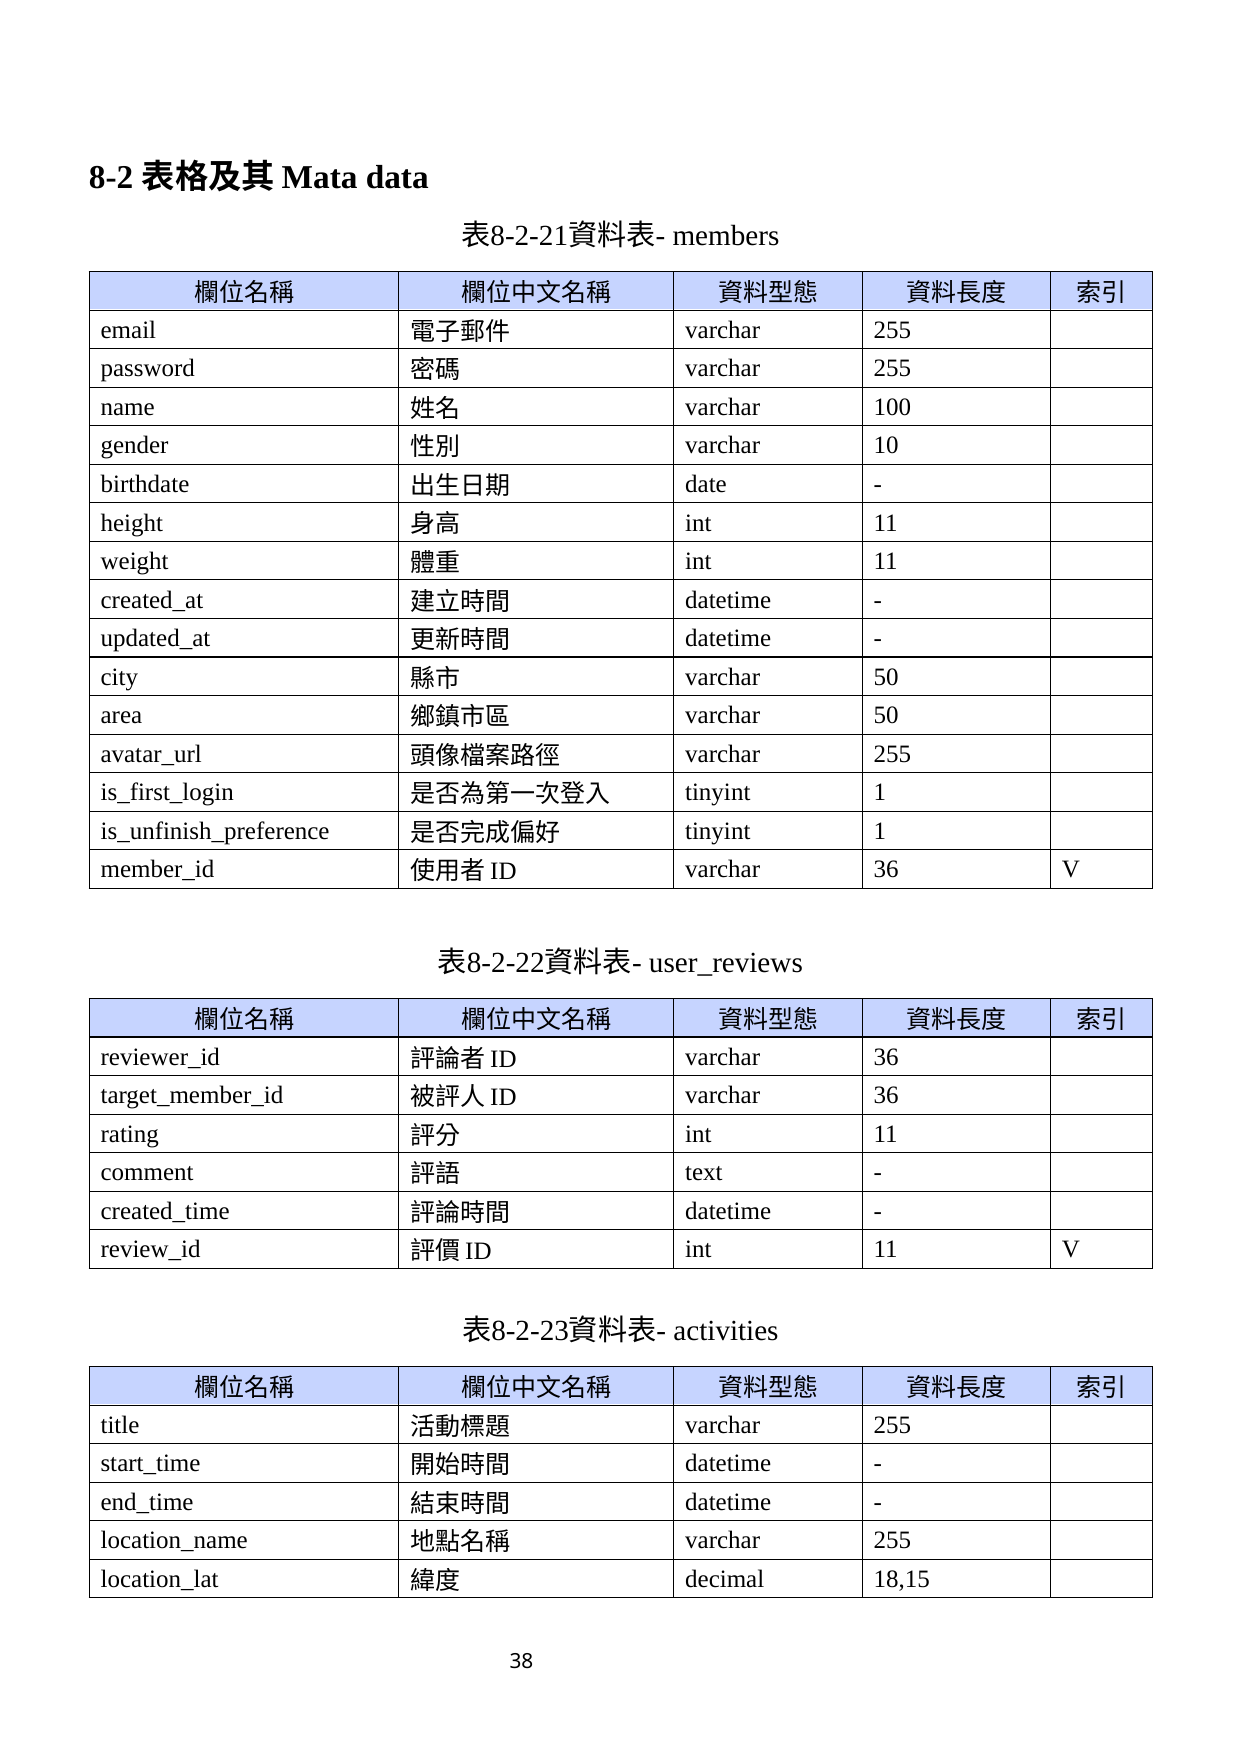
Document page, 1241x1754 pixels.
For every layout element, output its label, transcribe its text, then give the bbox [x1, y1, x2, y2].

table_cell varchar [674, 696, 862, 733]
table_cell varchar [674, 388, 862, 425]
table_cell target_member_id [90, 1076, 398, 1113]
table_cell 出生日期 [399, 465, 673, 502]
table_cell datetime [674, 619, 862, 656]
table_header 資料長度 [863, 1367, 1050, 1404]
table_cell varchar [674, 658, 862, 695]
table_header 欄位中文名稱 [399, 272, 673, 309]
table_cell varchar [674, 1406, 862, 1443]
table_cell birthdate [90, 465, 398, 502]
table_cell 11 [863, 1230, 1050, 1268]
table_cell 10 [863, 426, 1050, 464]
table_cell [1051, 619, 1152, 656]
table_cell 更新時間 [399, 619, 673, 656]
table_cell varchar [674, 426, 862, 464]
table_cell [1051, 1560, 1152, 1597]
table_cell [1051, 311, 1152, 348]
table_cell [1051, 426, 1152, 464]
table_cell - [863, 619, 1050, 656]
table_cell varchar [674, 1038, 862, 1075]
table_cell 開始時間 [399, 1444, 673, 1482]
table_cell [1051, 812, 1152, 849]
table_cell location_name [90, 1521, 398, 1559]
table_header 資料型態 [674, 272, 862, 309]
table_cell 結束時間 [399, 1483, 673, 1520]
table_cell weight [90, 542, 398, 579]
table_cell - [863, 1192, 1050, 1229]
table_cell 性別 [399, 426, 673, 464]
table_header 欄位名稱 [90, 272, 398, 309]
table_cell 是否完成偏好 [399, 812, 673, 849]
table_cell date [674, 465, 862, 502]
table_header 資料長度 [863, 999, 1050, 1036]
table_cell 1 [863, 773, 1050, 811]
table_cell email [90, 311, 398, 348]
table_cell [1051, 1444, 1152, 1482]
table_cell 36 [863, 1038, 1050, 1075]
table_cell datetime [674, 1192, 862, 1229]
table_cell [1051, 465, 1152, 502]
table_cell [1051, 1483, 1152, 1520]
table_cell comment [90, 1153, 398, 1191]
table_cell [1051, 1521, 1152, 1559]
table_header 資料型態 [674, 1367, 862, 1404]
table_cell - [863, 1483, 1050, 1520]
table_cell 100 [863, 388, 1050, 425]
table_cell V [1051, 850, 1152, 888]
table_cell 地點名稱 [399, 1521, 673, 1559]
table_cell 身高 [399, 503, 673, 541]
table_cell is_first_login [90, 773, 398, 811]
table_cell [1051, 658, 1152, 695]
table_header 資料型態 [674, 999, 862, 1036]
table_cell name [90, 388, 398, 425]
table_cell [1051, 1076, 1152, 1113]
table_header 索引 [1051, 1367, 1152, 1404]
table_cell 255 [863, 1521, 1050, 1559]
table_cell 建立時間 [399, 580, 673, 618]
table_cell tinyint [674, 773, 862, 811]
table_cell 50 [863, 658, 1050, 695]
table_cell 36 [863, 1076, 1050, 1113]
table_cell is_unfinish_preference [90, 812, 398, 849]
table_cell 18,15 [863, 1560, 1050, 1597]
table_cell reviewer_id [90, 1038, 398, 1075]
table_cell [1051, 1406, 1152, 1443]
table_cell 使用者ID [399, 850, 673, 888]
table_cell 姓名 [399, 388, 673, 425]
table_cell created_at [90, 580, 398, 618]
table_cell datetime [674, 1483, 862, 1520]
table_cell [1051, 1115, 1152, 1152]
table_cell 評論時間 [399, 1192, 673, 1229]
table_header 索引 [1051, 999, 1152, 1036]
table_cell 255 [863, 735, 1050, 772]
table_cell [1051, 773, 1152, 811]
table_cell avatar_url [90, 735, 398, 772]
table_cell updated_at [90, 619, 398, 656]
table_cell height [90, 503, 398, 541]
table_cell member_id [90, 850, 398, 888]
table_cell 11 [863, 503, 1050, 541]
table_cell varchar [674, 349, 862, 387]
table_cell varchar [674, 311, 862, 348]
table_cell [1051, 735, 1152, 772]
table_cell - [863, 580, 1050, 618]
table_cell title [90, 1406, 398, 1443]
table_header 欄位名稱 [90, 1367, 398, 1404]
table_cell 密碼 [399, 349, 673, 387]
table_cell [1051, 696, 1152, 733]
table_cell [1051, 1153, 1152, 1191]
table_cell int [674, 1115, 862, 1152]
table_cell [1051, 1192, 1152, 1229]
table_cell datetime [674, 1444, 862, 1482]
table_cell 是否為第一次登入 [399, 773, 673, 811]
table_cell varchar [674, 735, 862, 772]
table_cell gender [90, 426, 398, 464]
table_cell [1051, 542, 1152, 579]
table_cell varchar [674, 1521, 862, 1559]
table_cell 評論者ID [399, 1038, 673, 1075]
table_cell 頭像檔案路徑 [399, 735, 673, 772]
table_cell - [863, 1444, 1050, 1482]
table_cell 36 [863, 850, 1050, 888]
table_cell 鄉鎮市區 [399, 696, 673, 733]
table_cell 255 [863, 1406, 1050, 1443]
table_header 欄位中文名稱 [399, 1367, 673, 1404]
table_cell 1 [863, 812, 1050, 849]
table_cell 評分 [399, 1115, 673, 1152]
table_cell 縣市 [399, 658, 673, 695]
table_cell 評語 [399, 1153, 673, 1191]
table_cell decimal [674, 1560, 862, 1597]
table_cell int [674, 542, 862, 579]
table_cell password [90, 349, 398, 387]
table_cell 255 [863, 349, 1050, 387]
table_cell 11 [863, 542, 1050, 579]
table_cell 被評人ID [399, 1076, 673, 1113]
table_cell end_time [90, 1483, 398, 1520]
table_header 索引 [1051, 272, 1152, 309]
table_cell [1051, 503, 1152, 541]
table_cell area [90, 696, 398, 733]
table_cell 活動標題 [399, 1406, 673, 1443]
table_cell 50 [863, 696, 1050, 733]
table_cell [1051, 388, 1152, 425]
subtitle 表格及其Mata data [89, 137, 1152, 212]
table_cell review_id [90, 1230, 398, 1268]
table_cell [1051, 580, 1152, 618]
table_cell [1051, 1038, 1152, 1075]
table_header 資料長度 [863, 272, 1050, 309]
table_cell 緯度 [399, 1560, 673, 1597]
table_cell int [674, 1230, 862, 1268]
table_cell - [863, 465, 1050, 502]
table_header 欄位中文名稱 [399, 999, 673, 1036]
table_cell 體重 [399, 542, 673, 579]
table_cell V [1051, 1230, 1152, 1268]
table_cell - [863, 1153, 1050, 1191]
table_header 欄位名稱 [90, 999, 398, 1036]
table_cell 255 [863, 311, 1050, 348]
table_cell 電子郵件 [399, 311, 673, 348]
table_cell text [674, 1153, 862, 1191]
table_cell city [90, 658, 398, 695]
table_cell varchar [674, 1076, 862, 1113]
table_cell location_lat [90, 1560, 398, 1597]
table_cell varchar [674, 850, 862, 888]
table_cell 11 [863, 1115, 1050, 1152]
table_cell int [674, 503, 862, 541]
table_cell tinyint [674, 812, 862, 849]
table_cell start_time [90, 1444, 398, 1482]
table_cell created_time [90, 1192, 398, 1229]
table_cell datetime [674, 580, 862, 618]
table_cell [1051, 349, 1152, 387]
table_cell 評價ID [399, 1230, 673, 1268]
table_cell rating [90, 1115, 398, 1152]
